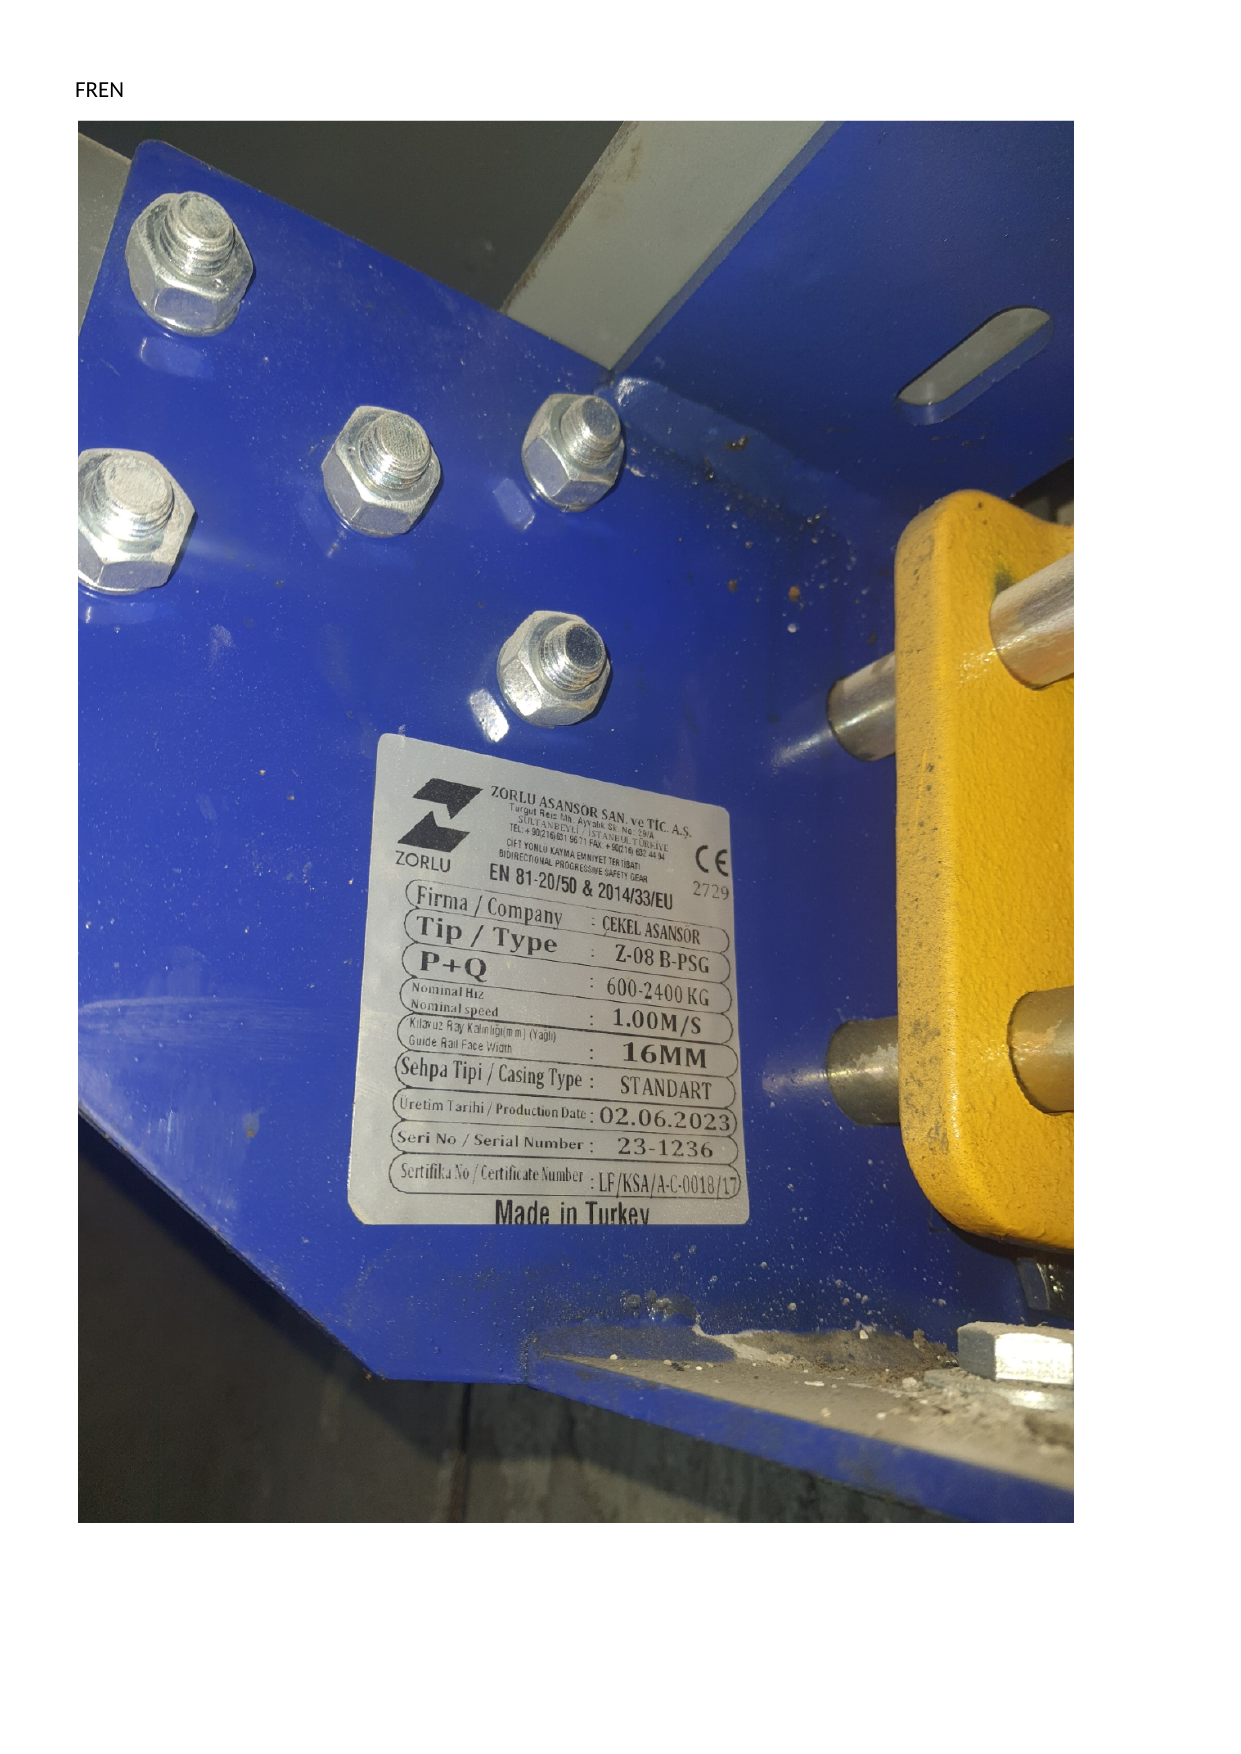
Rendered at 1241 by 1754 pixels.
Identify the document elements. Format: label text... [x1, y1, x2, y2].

text FREN [75, 75, 1165, 103]
picture [79, 122, 1074, 1521]
